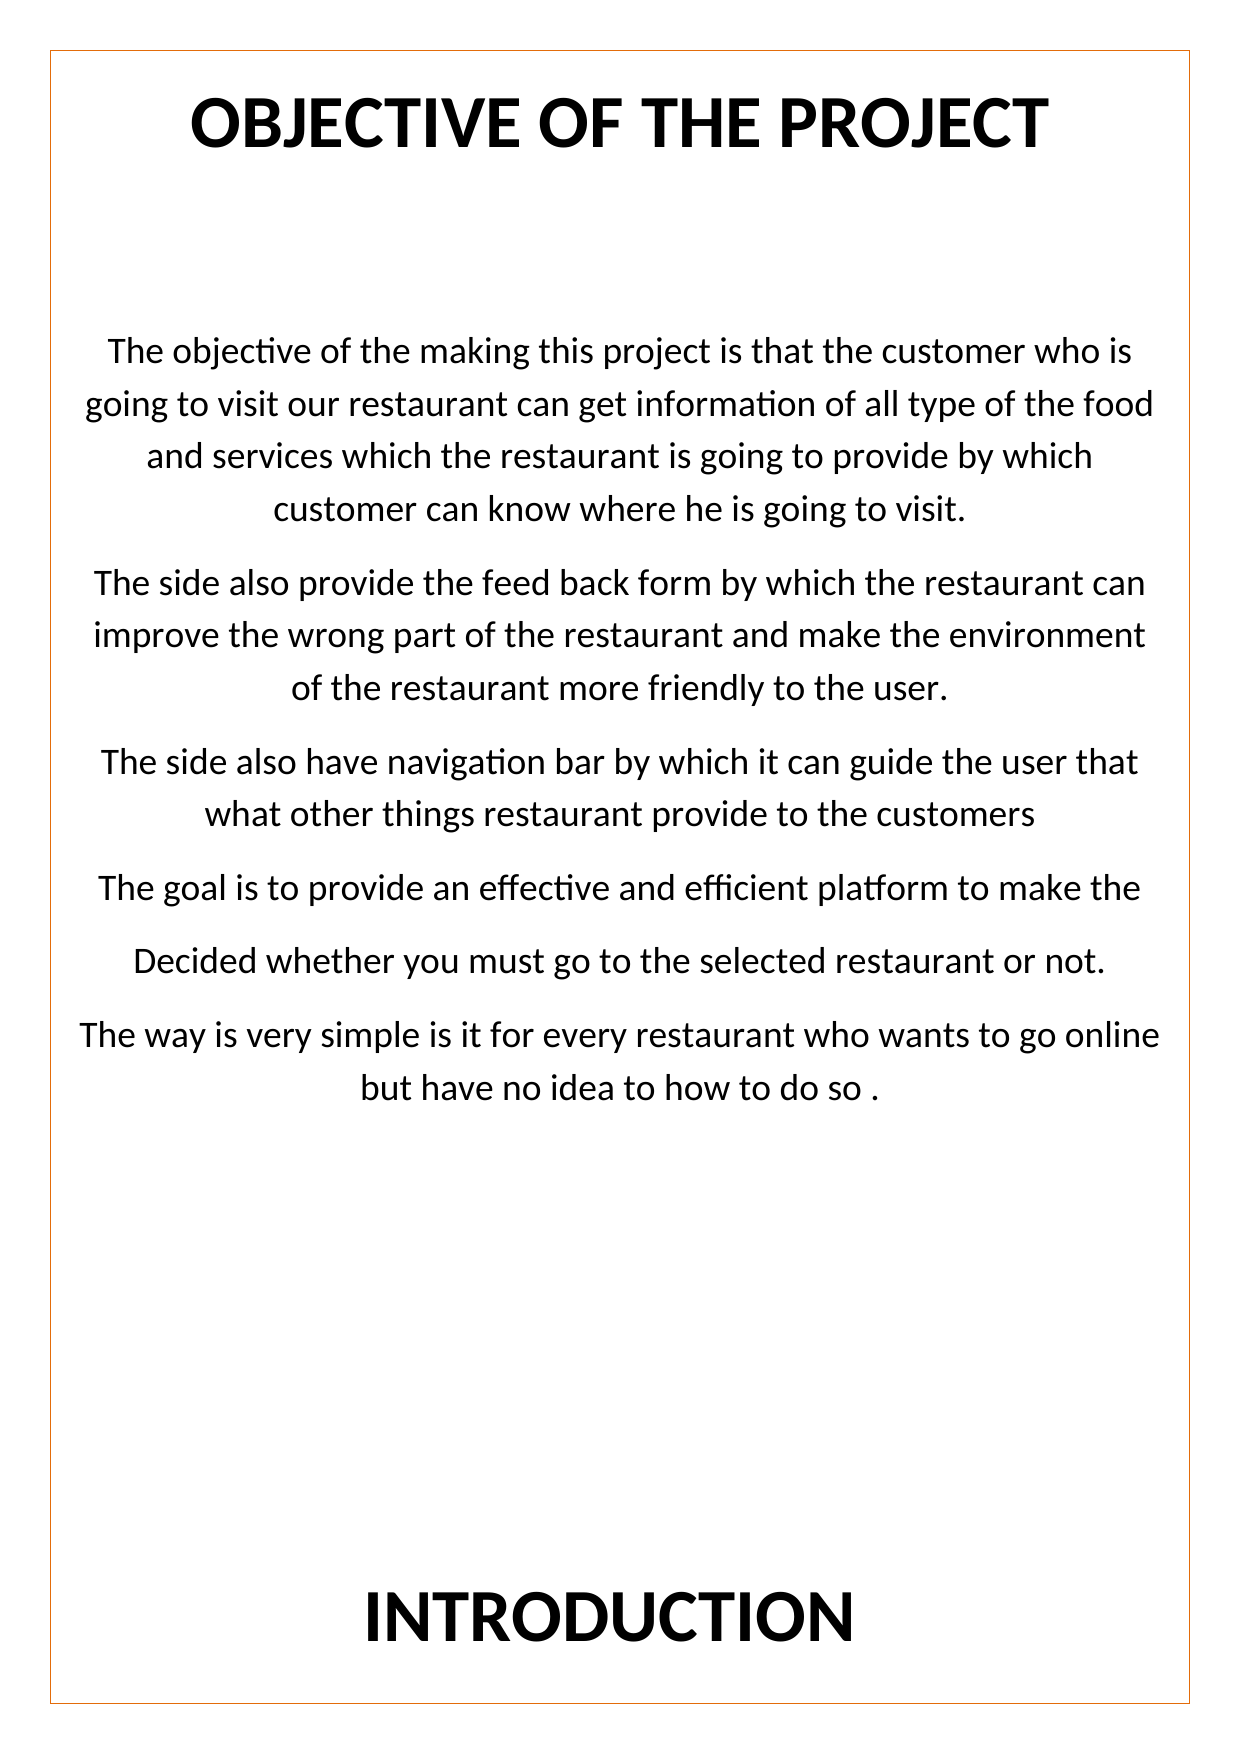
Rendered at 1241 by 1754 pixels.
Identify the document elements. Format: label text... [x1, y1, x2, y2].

text The way is very simple is it for every restaurant who wants to go online but have no idea to how to do so . [75, 1011, 1165, 1109]
text INTRODUCTION [75, 1568, 1165, 1660]
text The side also provide the feed back form by which the restaurant can improve the wrong part of the restaurant and make the environment of the restaurant more friendly to the user. [75, 559, 1165, 710]
text The goal is to provide an effective and efficient platform to make the [75, 864, 1165, 910]
text Decided whether you must go to the selected restaurant or not. [75, 937, 1165, 983]
text The side also have navigation bar by which it can guide the user that what other things restaurant provide to the customers [75, 738, 1165, 836]
text The objective of the making this project is that the customer who is going to visit our restaurant can get information of all type of the food and services which the restaurant is going to provide by which customer can know where he is going to visit. [75, 327, 1165, 531]
text OBJECTIVE OF THE PROJECT [75, 75, 1165, 167]
